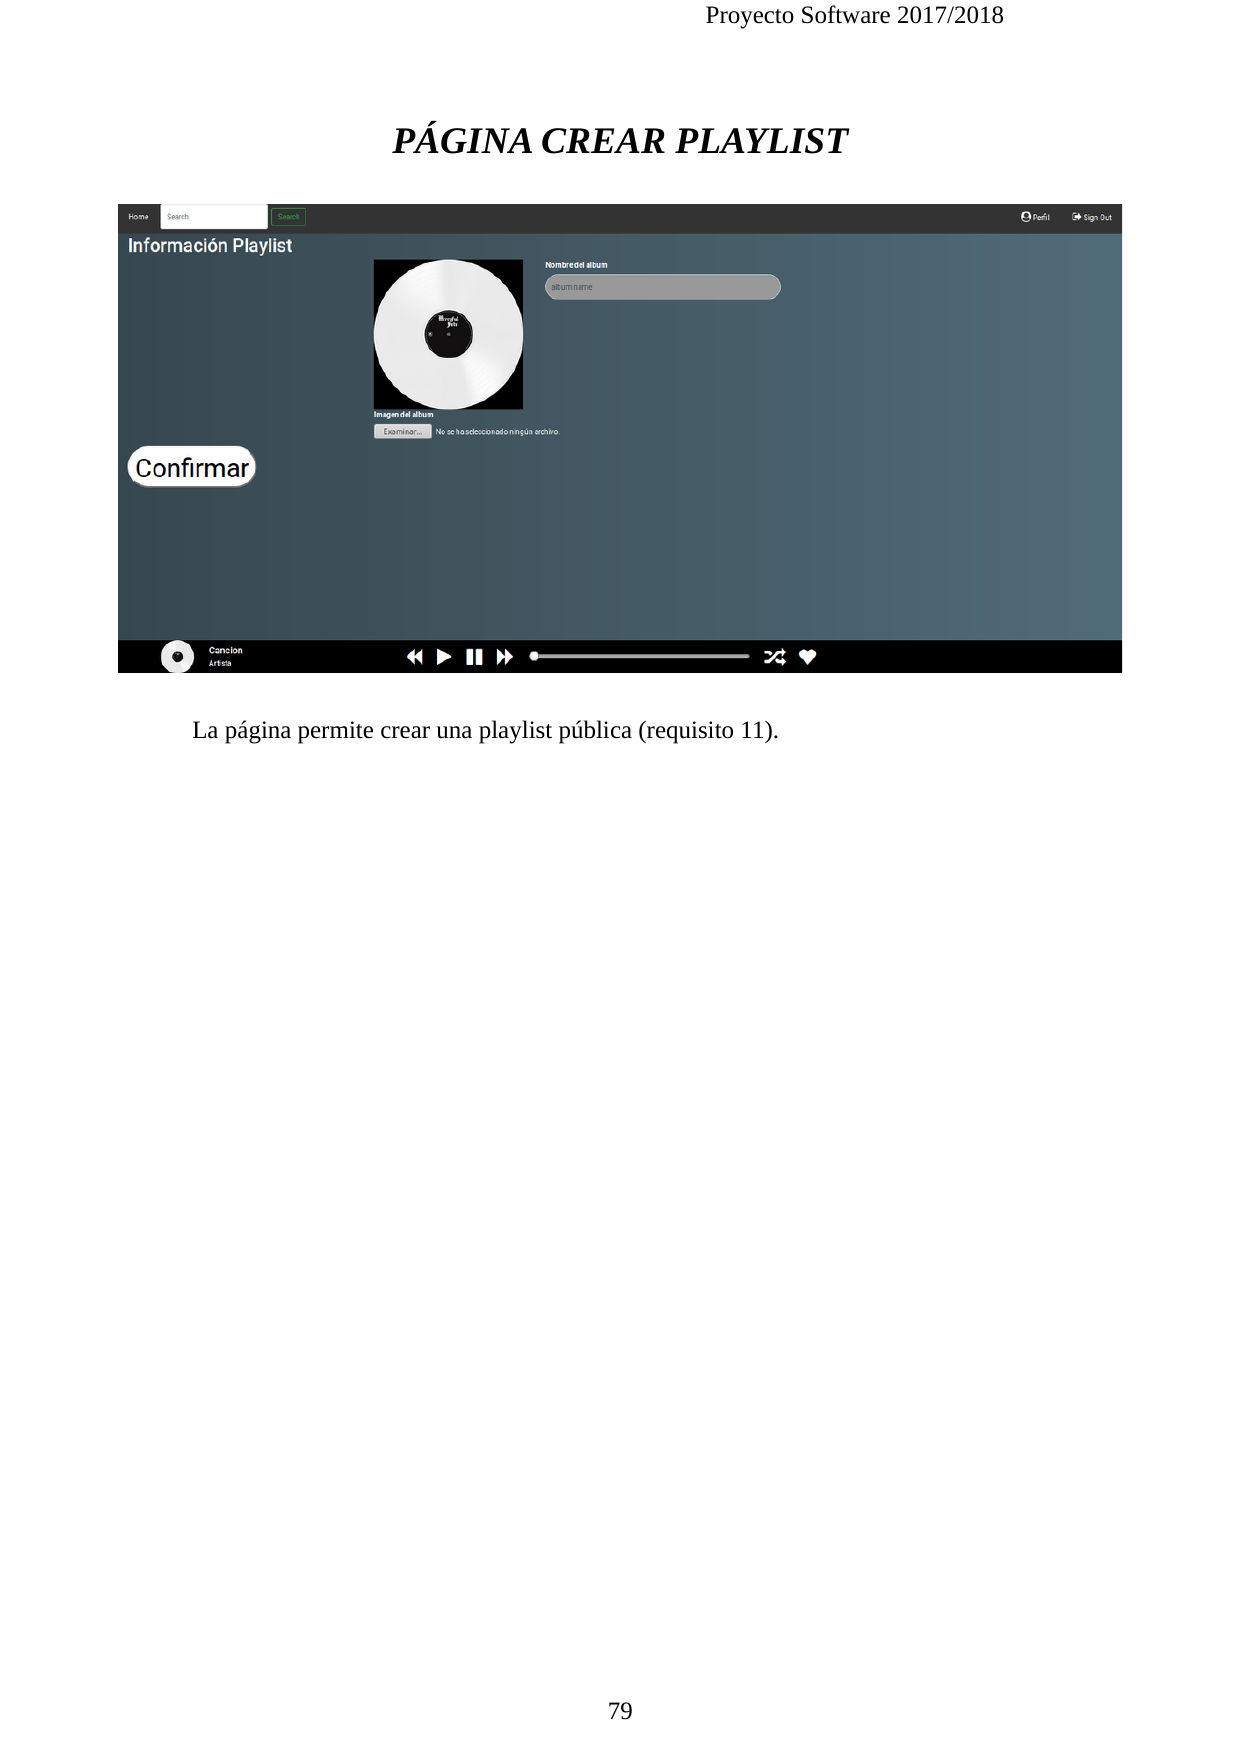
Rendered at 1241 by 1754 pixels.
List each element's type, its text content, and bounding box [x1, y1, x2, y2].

picture [118, 204, 1123, 673]
text PÁGINA CREAR PLAYLIST [118, 118, 1122, 161]
text La página permite crear una playlist pública (requisito 11). [118, 715, 1122, 744]
